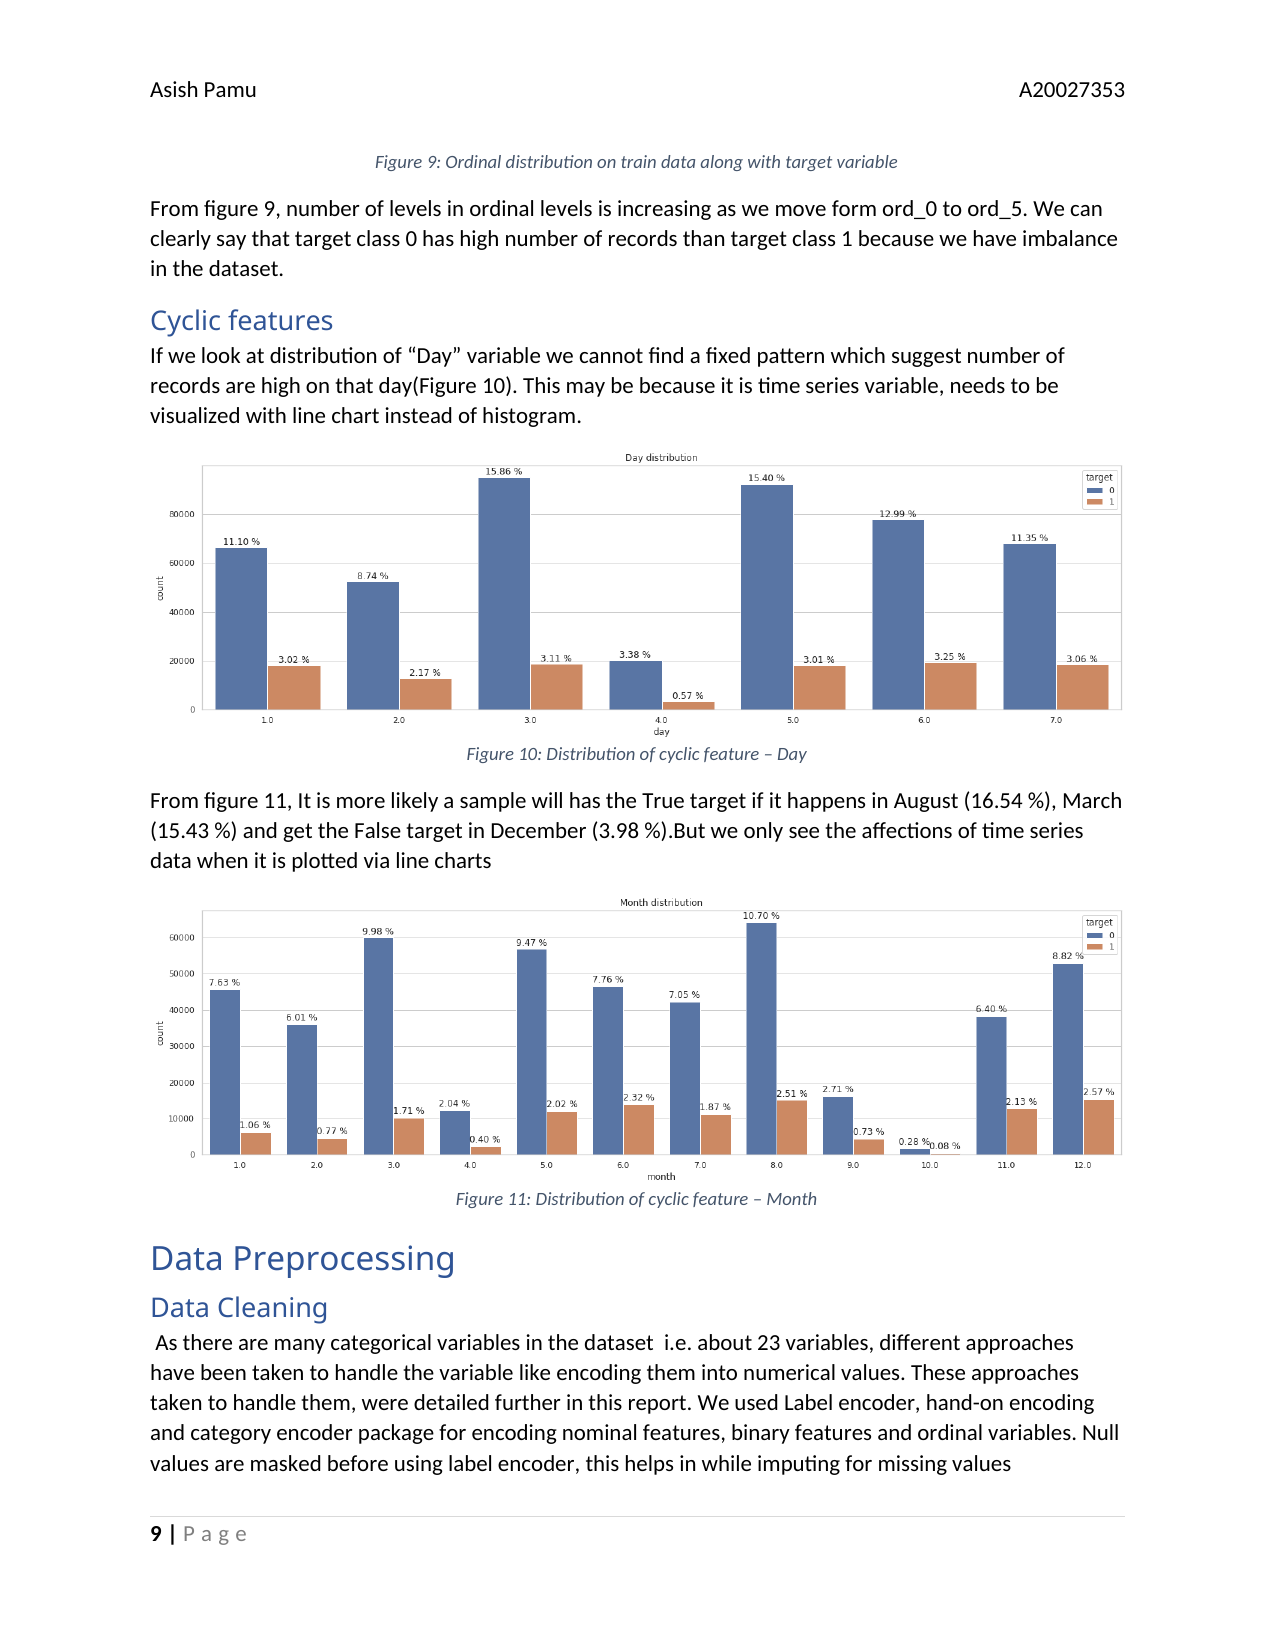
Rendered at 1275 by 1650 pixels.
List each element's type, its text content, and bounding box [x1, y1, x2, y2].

text Figure 9: Ordinal distribution on train data along with target variable [150, 150, 1125, 173]
picture [150, 448, 1125, 742]
text Figure 11: Distribution of cyclic feature – Month [150, 1187, 1125, 1210]
text Figure 10: Distribution of cyclic feature – Day [150, 742, 1125, 765]
text As there are many categorical variables in the dataset i.e. about 23 variables, different approaches have been taken to handle the variable like encoding them into numerical values. These approaches taken to handle them, were detailed further in this report. We used Label encoder, hand-on encoding and category encoder package for encoding nominal features, binary features and ordinal variables. Null values are masked before using label encoder, this helps in while imputing for missing values [150, 1328, 1125, 1477]
subtitle Data Cleaning [150, 1288, 1125, 1325]
text If we look at distribution of “Day” variable we cannot find a fixed pattern which suggest number of records are high on that day(Figure 10). This may be because it is time series variable, needs to be visualized with line chart instead of histogram. [150, 341, 1125, 429]
text From figure 11, It is more likely a sample will has the True target if it happens in August (16.54 %), March (15.43 %) and get the False target in December (3.98 %).But we only see the affections of time series data when it is plotted via line charts [150, 786, 1125, 874]
subtitle Cyclic features [150, 301, 1125, 338]
text From figure 9, number of levels in ordinal levels is increasing as we move form ord_0 to ord_5. We can clearly say that target class 0 has high number of records than target class 1 because we have imbalance in the dataset. [150, 194, 1125, 282]
subtitle Data Preprocessing [150, 1235, 1125, 1280]
picture [150, 893, 1125, 1187]
